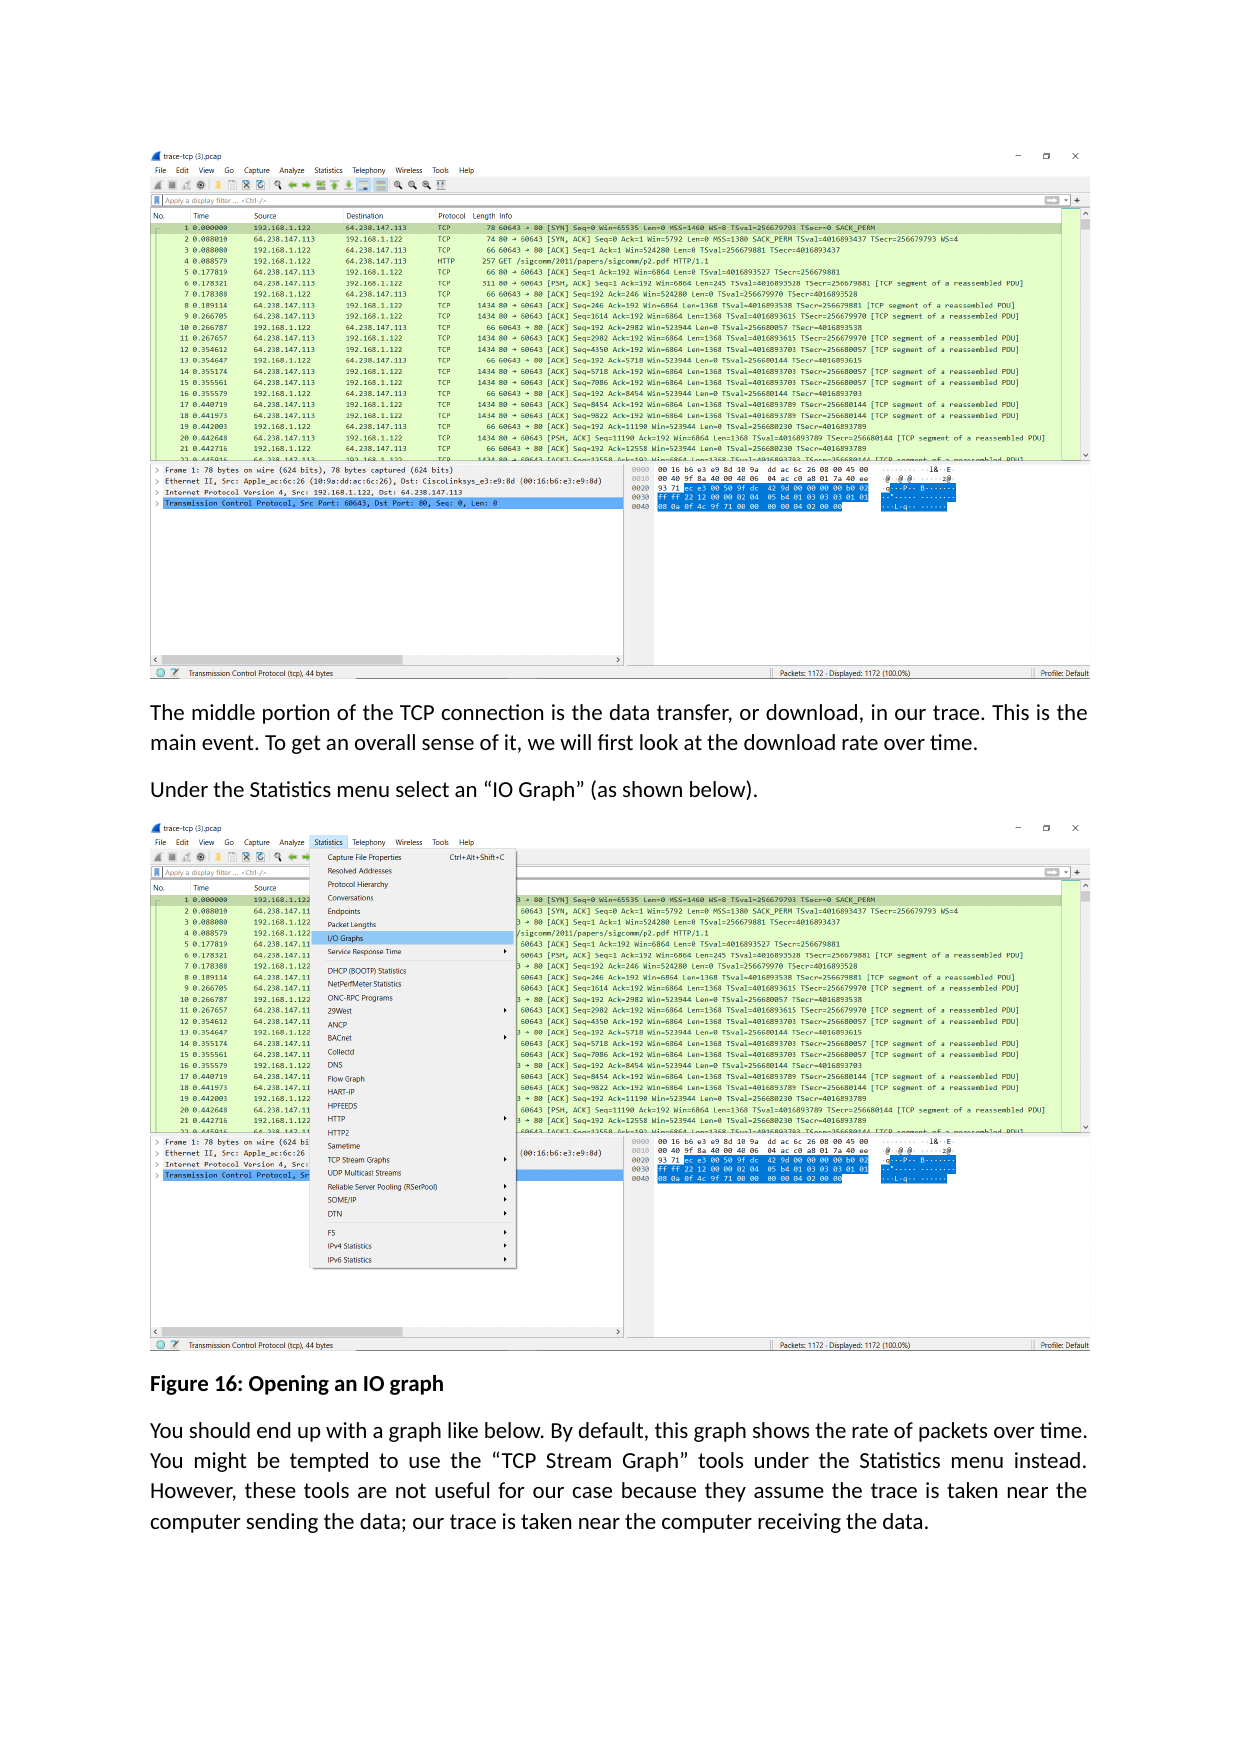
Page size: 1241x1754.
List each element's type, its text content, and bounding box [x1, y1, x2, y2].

picture [150, 821, 1091, 1351]
text Figure 16: Opening an IO graph [150, 1369, 1090, 1397]
text Under the Statistics menu select an “IO Graph” (as shown below). [150, 775, 1090, 803]
picture [150, 150, 1091, 679]
text The middle portion of the TCP connection is the data transfer, or download, in our trace. This is the main event. To get an overall sense of it, we will first look at the download rate over time. [150, 698, 1090, 756]
text You should end up with a graph like below. By default, this graph shows the rate of packets over time. You might be tempted to use the “TCP Stream Graph” tools under the Statistics menu instead. However, these tools are not useful for our case because they assume the trace is taken near the computer sending the data; our trace is taken near the computer receiving the data. [150, 1416, 1090, 1535]
